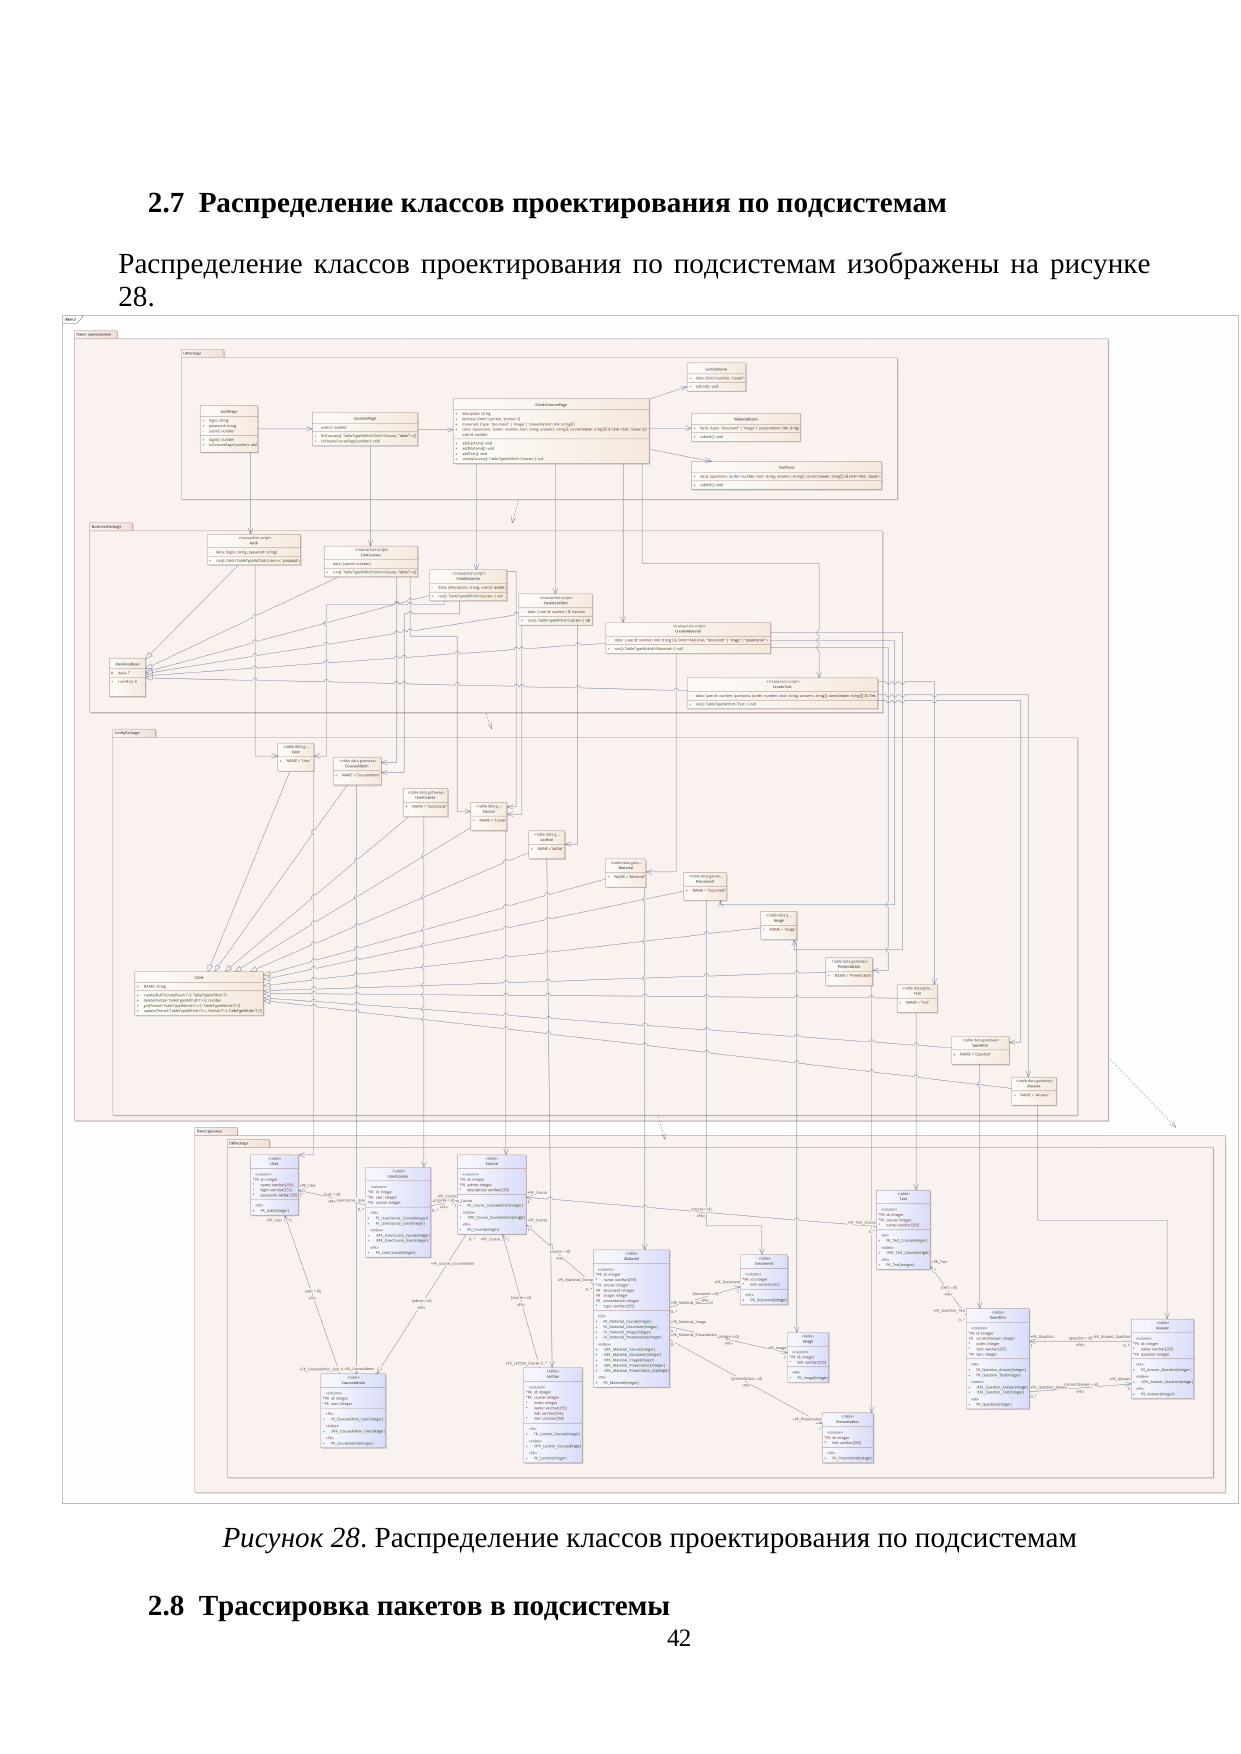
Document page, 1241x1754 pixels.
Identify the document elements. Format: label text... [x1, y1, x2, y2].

subtitle Трассировка пакетов в подсистемы [148, 1588, 1181, 1622]
subtitle Распределение классов проектирования по подсистемам [148, 185, 1181, 218]
text Распределение классов проектирования по подсистемам изображены на рисунке 28. [118, 246, 1152, 313]
picture [60, 313, 1240, 1506]
text Рисунок 28. Распределение классов проектирования по подсистемам [118, 1506, 1181, 1554]
